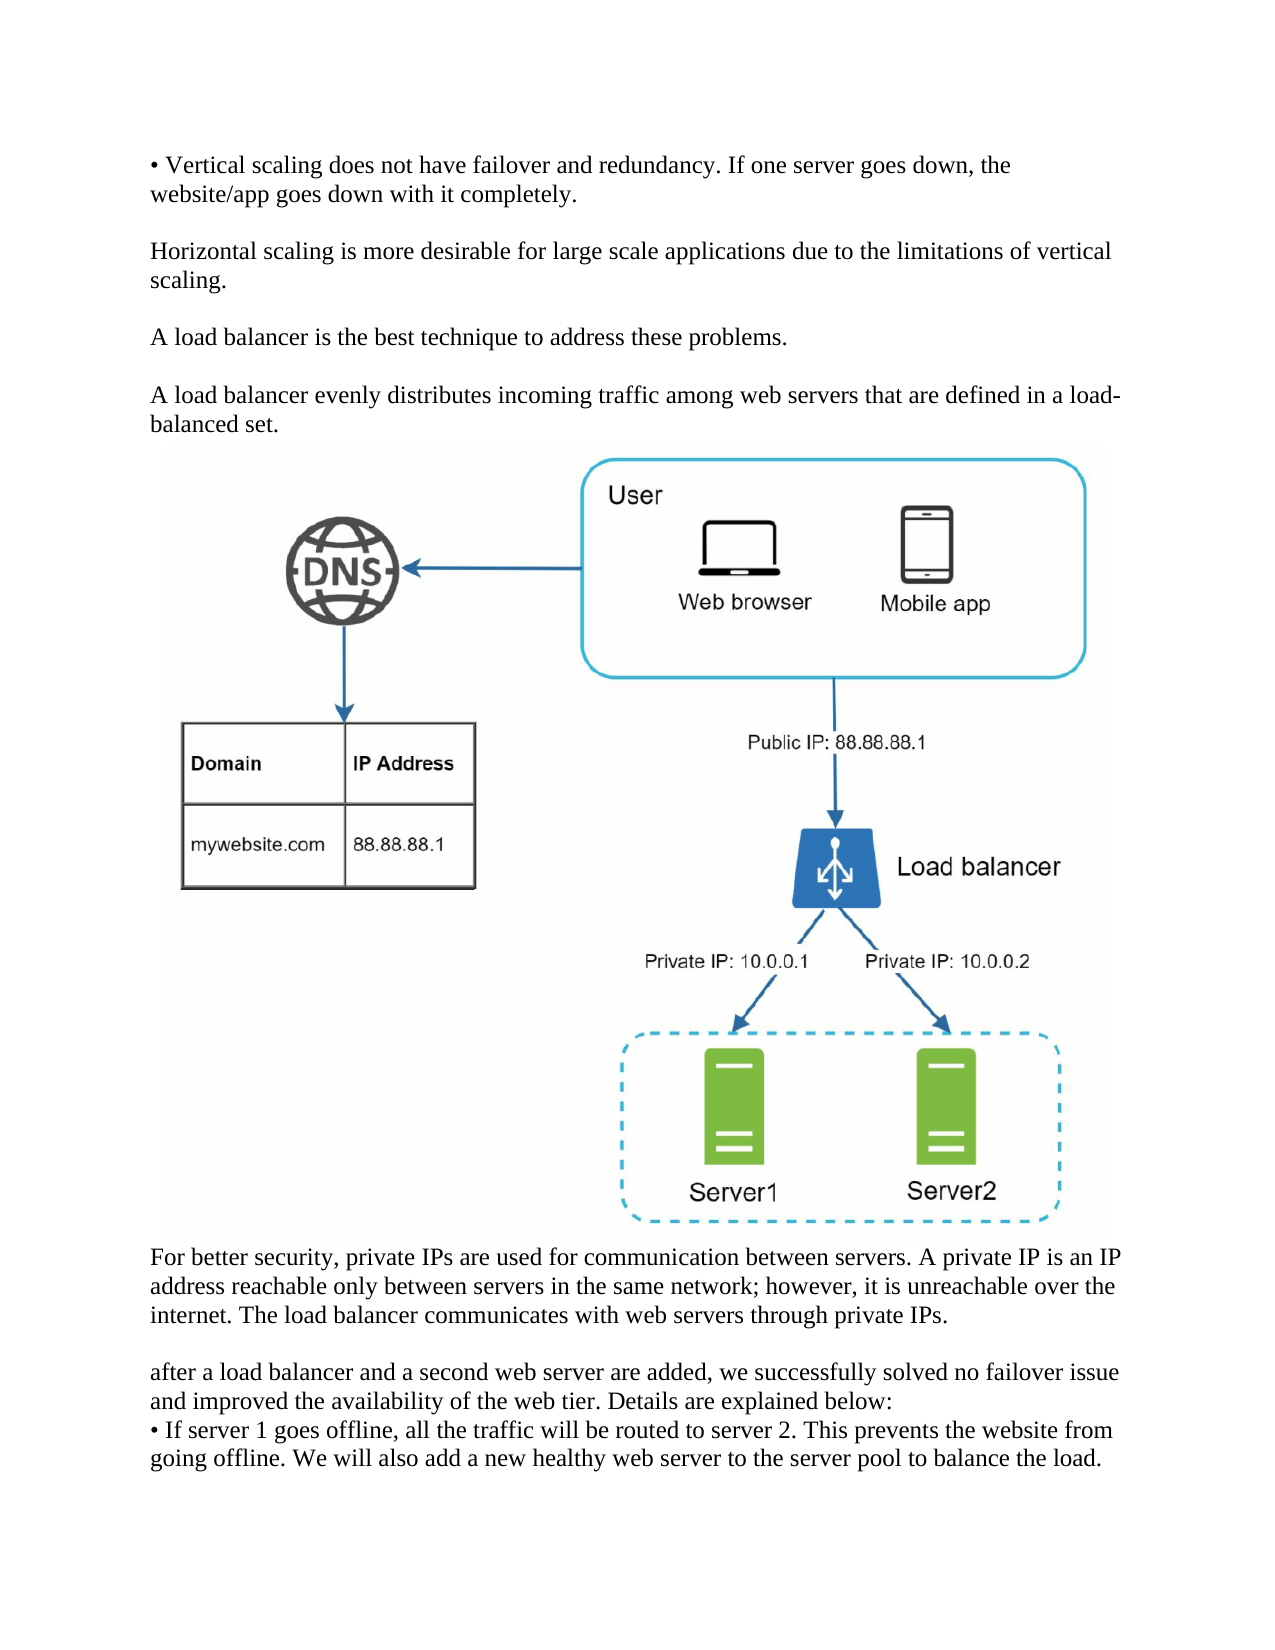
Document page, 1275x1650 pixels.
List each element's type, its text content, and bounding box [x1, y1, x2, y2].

picture [150, 437, 1125, 1243]
text A load balancer is the best technique to address these problems. [150, 322, 1125, 351]
text Horizontal scaling is more desirable for large scale applications due to the limitations of vertical scaling. [150, 236, 1125, 294]
text • Vertical scaling does not have failover and redundancy. If one server goes down, the website/app goes down with it completely. [150, 150, 1125, 207]
text • If server 1 goes offline, all the traffic will be routed to server 2. This prevents the website from going offline. We will also add a new healthy web server to the server pool to balance the load. [150, 1415, 1125, 1472]
text For better security, private IPs are used for communication between servers. A private IP is an IP address reachable only between servers in the same network; however, it is unreachable over the internet. The load balancer communicates with web servers through private IPs. [150, 1243, 1125, 1328]
text after a load balancer and a second web server are added, we successfully solved no failover issue and improved the availability of the web tier. Details are explained below: [150, 1357, 1125, 1415]
text A load balancer evenly distributes incoming traffic among web servers that are defined in a load-balanced set. [150, 380, 1125, 437]
